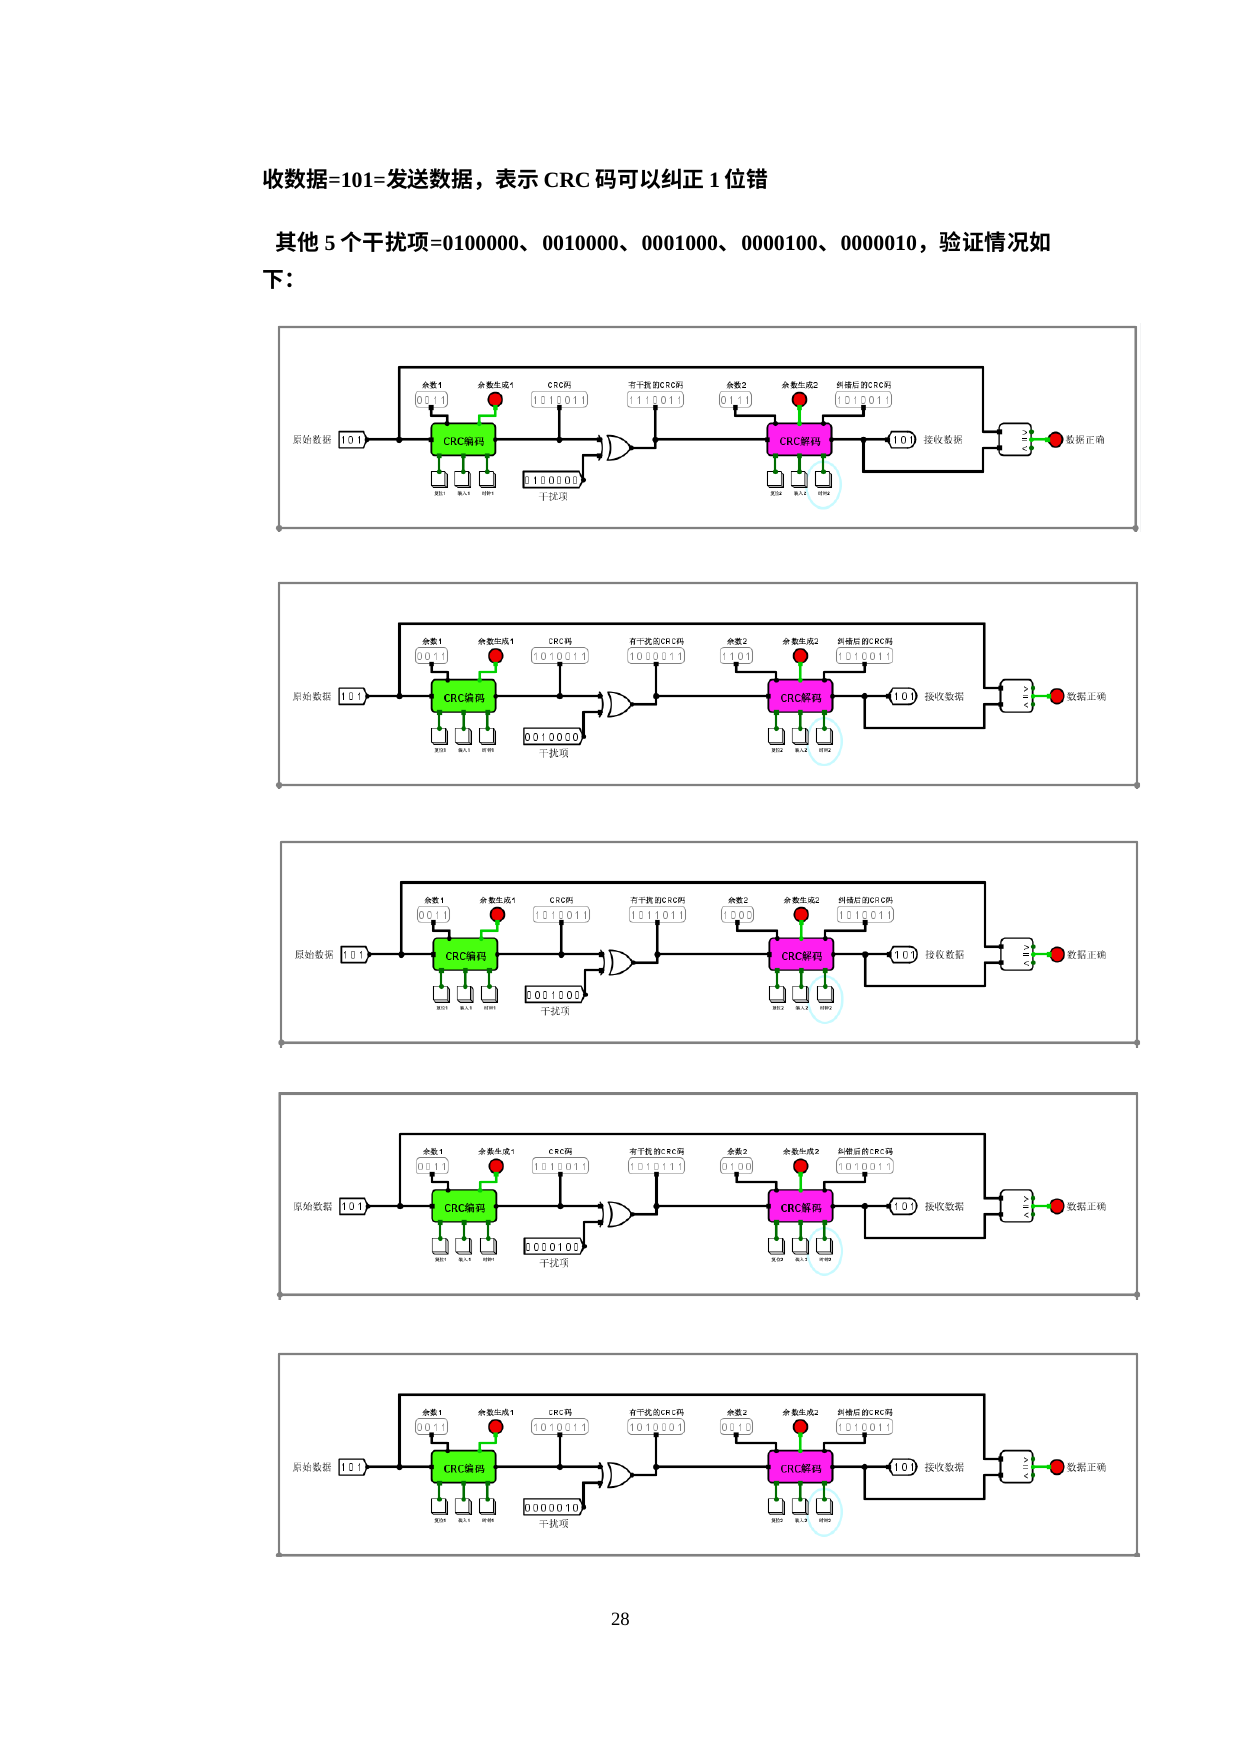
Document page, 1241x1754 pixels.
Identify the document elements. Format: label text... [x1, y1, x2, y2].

picture [275, 323, 1141, 532]
picture [275, 1348, 1141, 1557]
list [262, 162, 1053, 194]
picture [275, 1092, 1141, 1300]
list 其他5个干扰项=0100000、0010000、0001000、0000100、0000010，验证情况如下： [262, 224, 1053, 294]
picture [275, 580, 1141, 789]
picture [275, 836, 1141, 1048]
